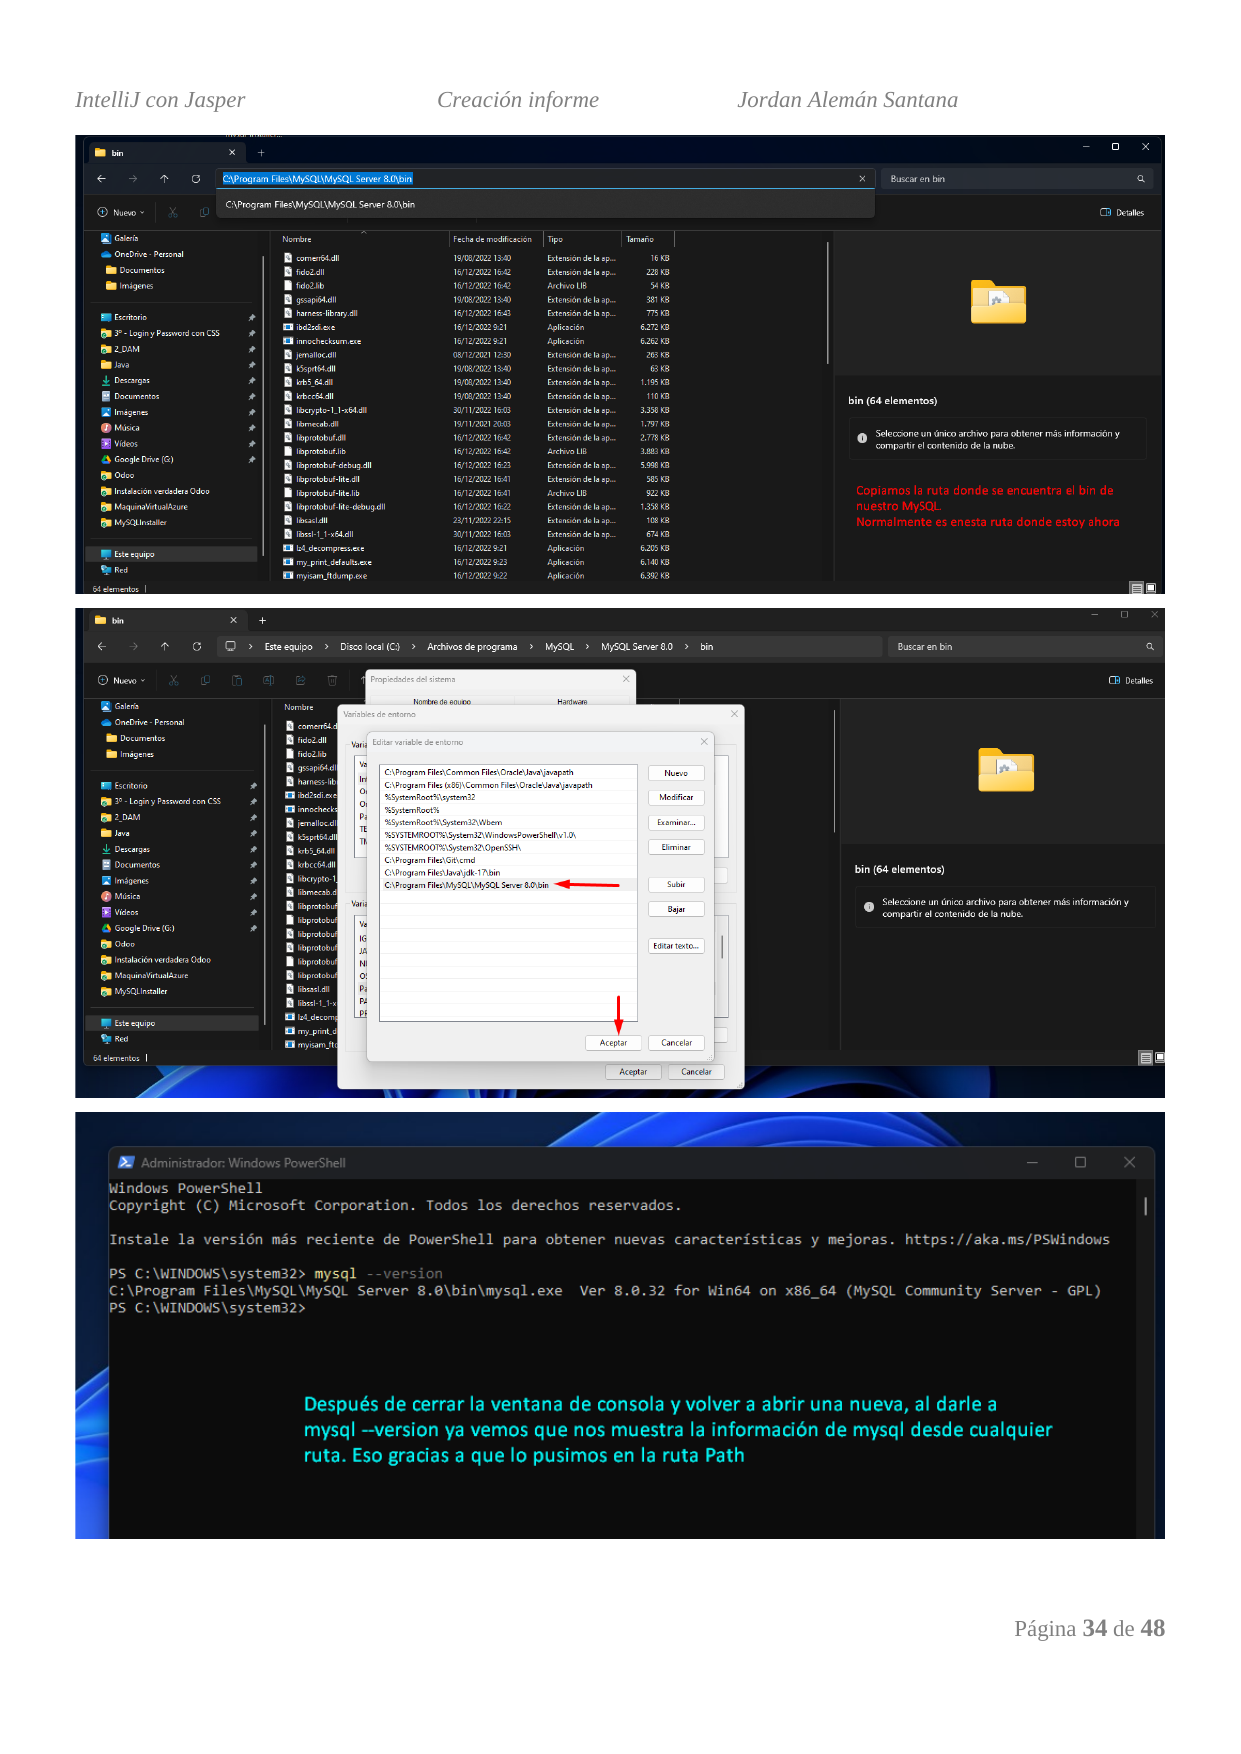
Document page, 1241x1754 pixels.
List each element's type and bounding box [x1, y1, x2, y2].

picture [75, 1112, 1165, 1539]
picture [75, 135, 1165, 594]
picture [75, 608, 1165, 1098]
